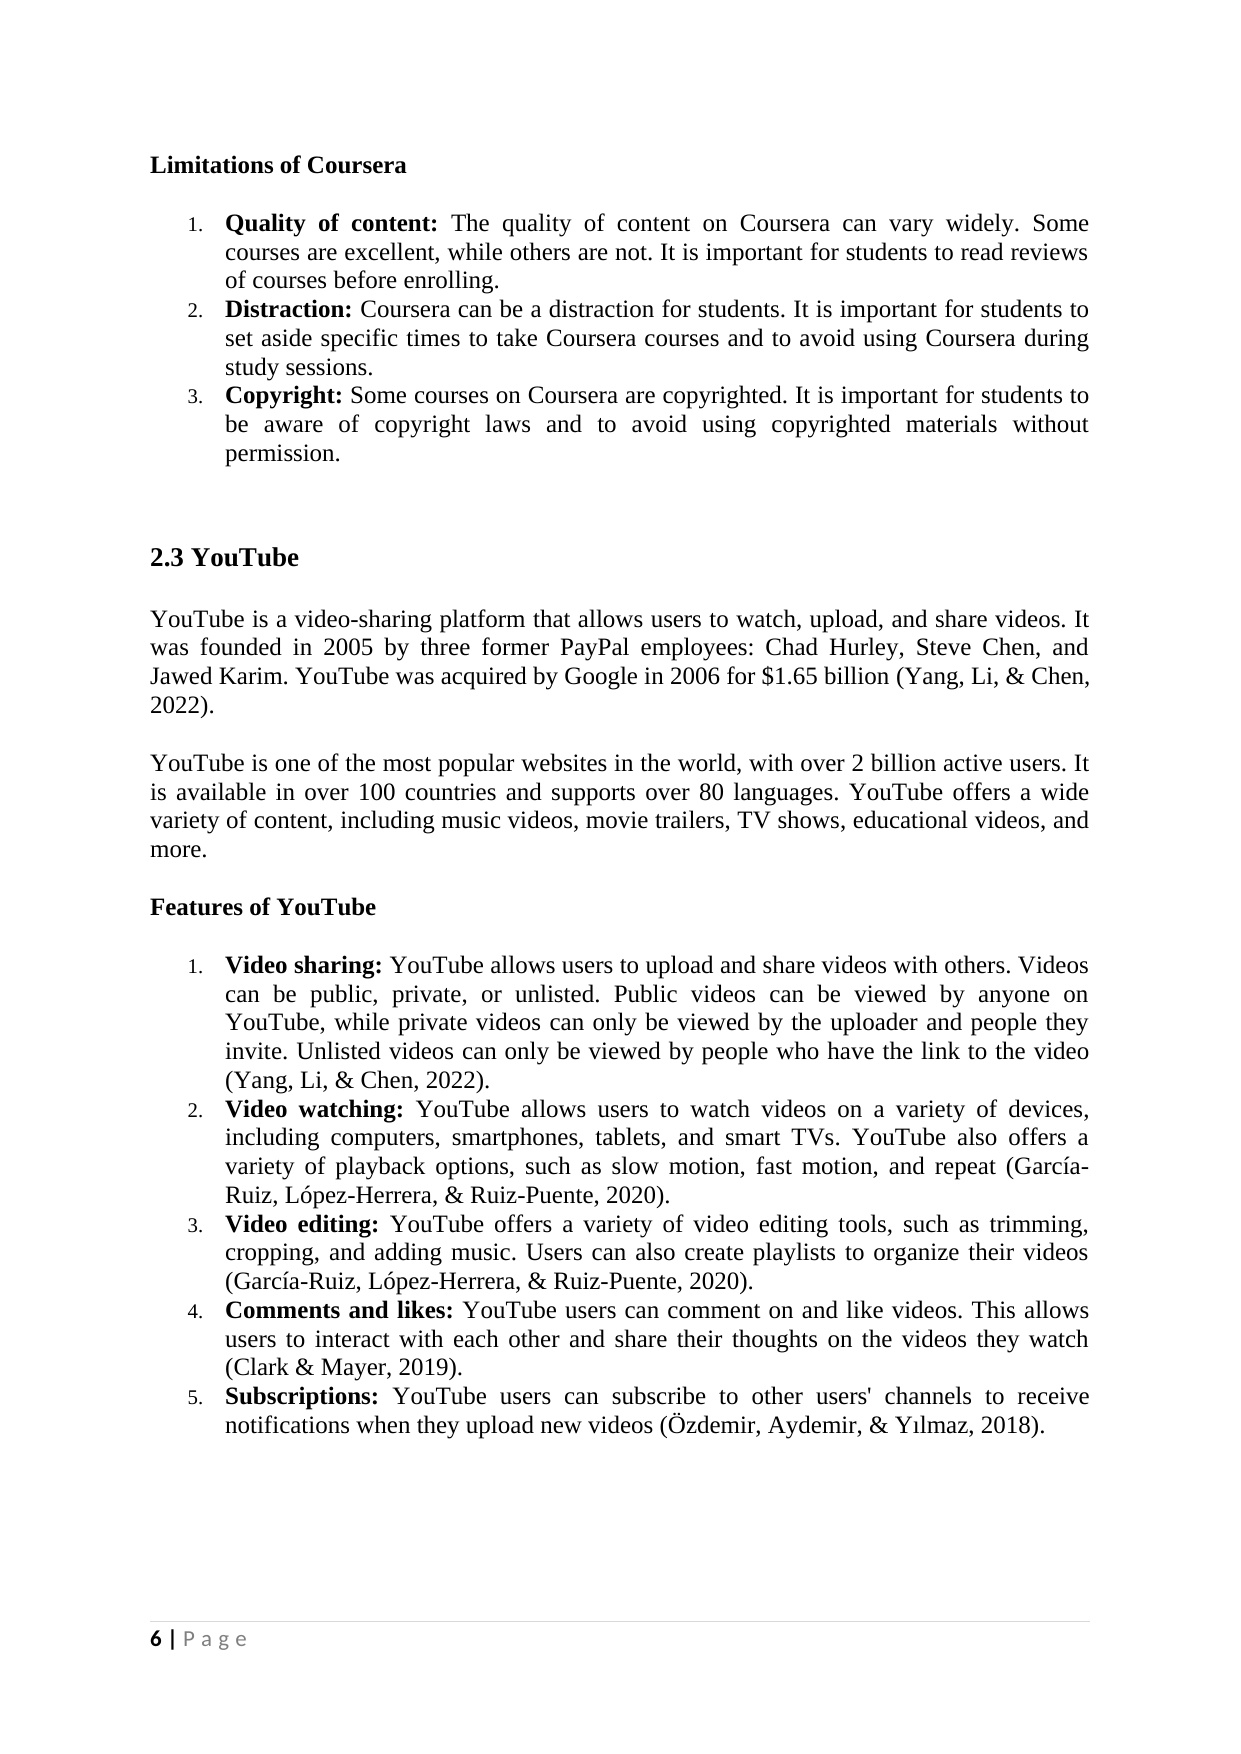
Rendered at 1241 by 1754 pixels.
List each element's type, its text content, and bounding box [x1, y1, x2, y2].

list Copyright: Some courses on Coursera are copyrighted. It is important for students to be aware of copyright laws and to avoid using copyrighted materials without permission. [187, 380, 1090, 467]
list Subscriptions: YouTube users can subscribe to other users' channels to receive notifications when they upload new videos (Özdemir, Aydemir, & Yılmaz, 2018). [187, 1381, 1090, 1439]
list Comments and likes: YouTube users can comment on and like videos. This allows users to interact with each other and share their thoughts on the videos they watch (Clark & Mayer, 2019). [187, 1295, 1090, 1381]
list Quality of content: The quality of content on Coursera can vary widely. Some courses are excellent, while others are not. It is important for students to read reviews of courses before enrolling. [187, 208, 1090, 294]
subtitle 2.3 YouTube [150, 541, 1090, 572]
text YouTube is one of the most popular websites in the world, with over 2 billion active users. It is available in over 100 countries and supports over 80 languages. YouTube offers a wide variety of content, including music videos, movie trailers, TV shows, educational videos, and more. [150, 748, 1090, 863]
list Video watching: YouTube allows users to watch videos on a variety of devices, including computers, smartphones, tablets, and smart TVs. YouTube also offers a variety of playback options, such as slow motion, fast motion, and repeat (García-Ruiz, López-Herrera, & Ruiz-Puente, 2020). [187, 1094, 1090, 1209]
list Video sharing: YouTube allows users to upload and share videos with others. Videos can be public, private, or unlisted. Public videos can be viewed by anyone on YouTube, while private videos can only be viewed by the uploader and people they invite. Unlisted videos can only be viewed by people who have the link to the video (Yang, Li, & Chen, 2022). [187, 950, 1090, 1094]
text Limitations of Coursera [150, 150, 1090, 179]
list Distraction: Coursera can be a distraction for students. It is important for students to set aside specific times to take Coursera courses and to avoid using Coursera during study sessions. [187, 294, 1090, 380]
text Features of YouTube [150, 892, 1090, 921]
list Video editing: YouTube offers a variety of video editing tools, such as trimming, cropping, and adding music. Users can also create playlists to organize their videos (García-Ruiz, López-Herrera, & Ruiz-Puente, 2020). [187, 1209, 1090, 1295]
text YouTube is a video-sharing platform that allows users to watch, upload, and share videos. It was founded in 2005 by three former PayPal employees: Chad Hurley, Steve Chen, and Jawed Karim. YouTube was acquired by Google in 2006 for $1.65 billion (Yang, Li, & Chen, 2022). [150, 604, 1090, 719]
